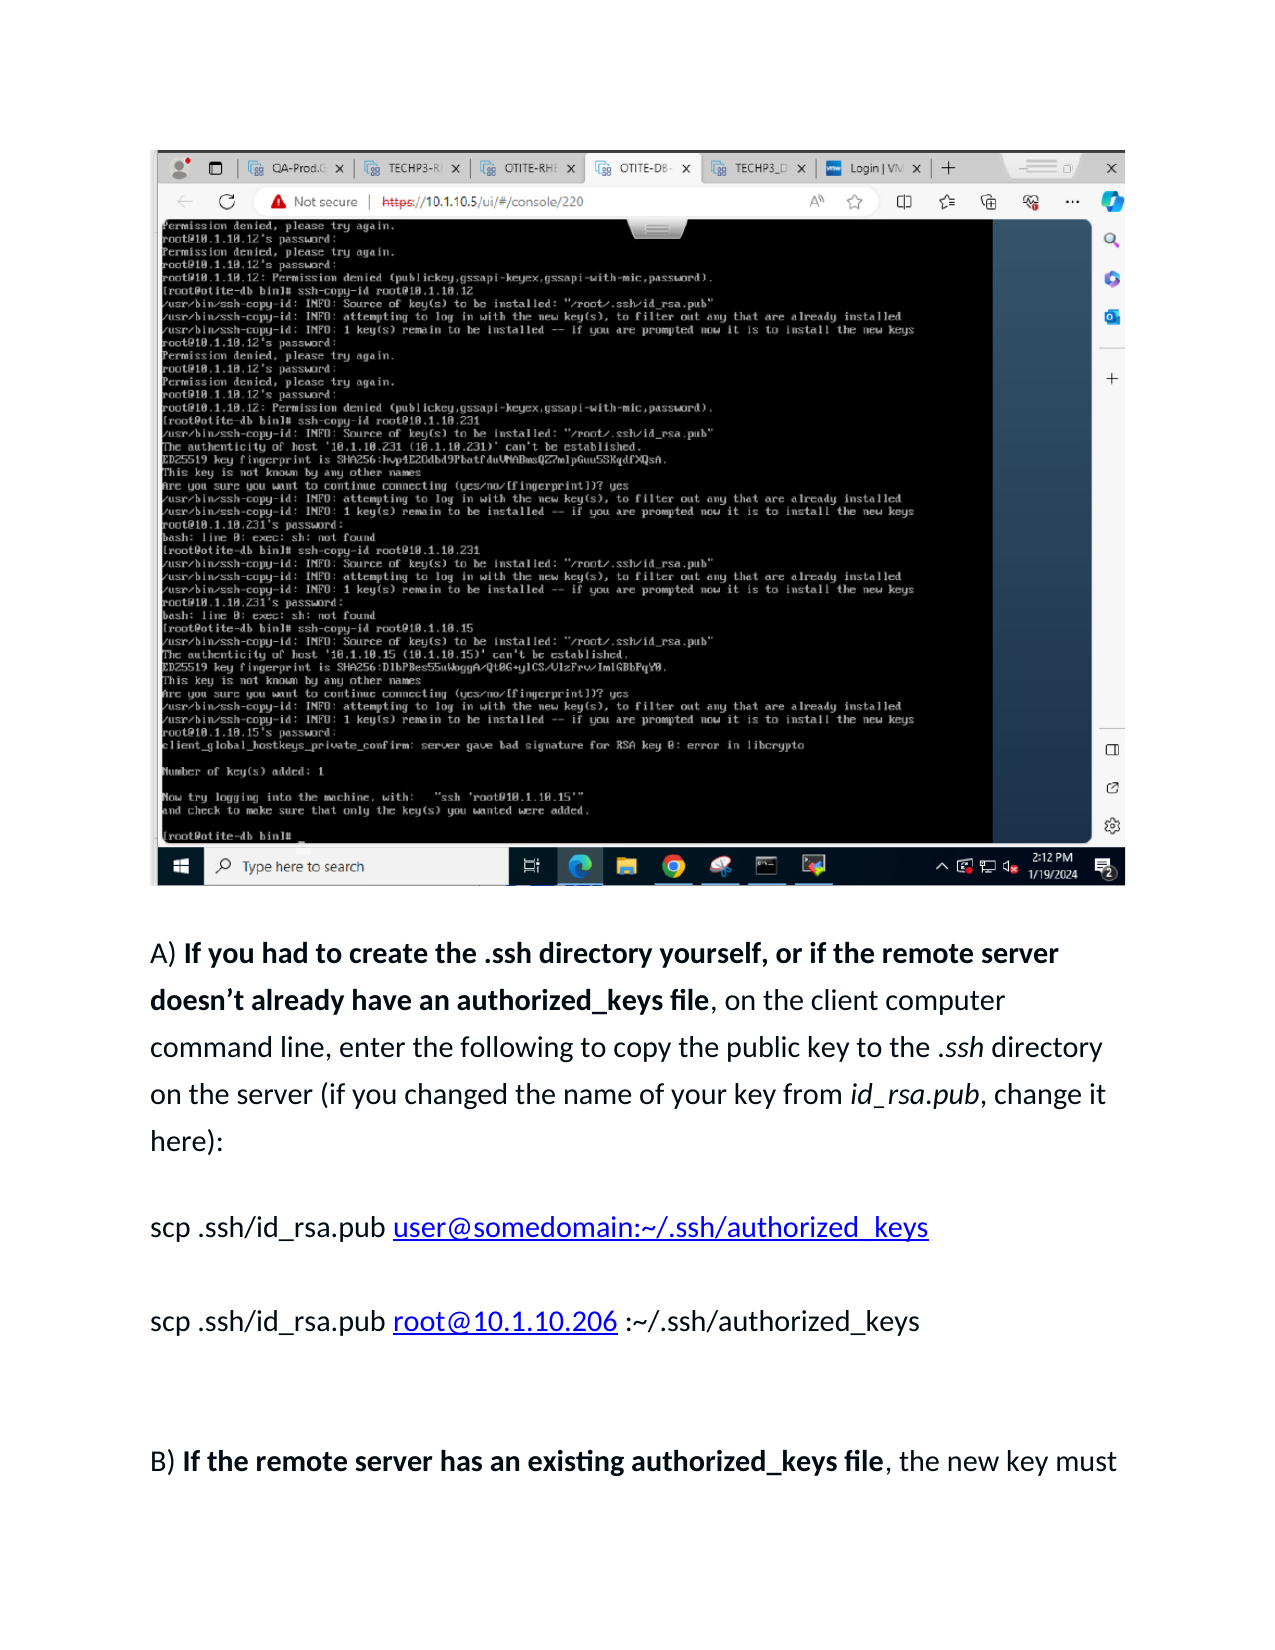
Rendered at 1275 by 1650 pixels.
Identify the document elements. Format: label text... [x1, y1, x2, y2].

text A) If you had to create the .ssh directory yourself, or if the remote server doesn’t already have an authorized_keys file, on the client computer command line, enter the following to copy the public key to the .ssh directory on the server (if you changed the name of your key from id_rsa.pub, change it here): [150, 924, 1125, 1159]
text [150, 1385, 1125, 1479]
text scp .ssh/id_rsa.pub user@somedomain:~/.ssh/authorized_keys [150, 1198, 1125, 1245]
text scp .ssh/id_rsa.pub root@10.1.10.206 :~/.ssh/authorized_keys [150, 1292, 1125, 1338]
picture [150, 150, 1125, 886]
